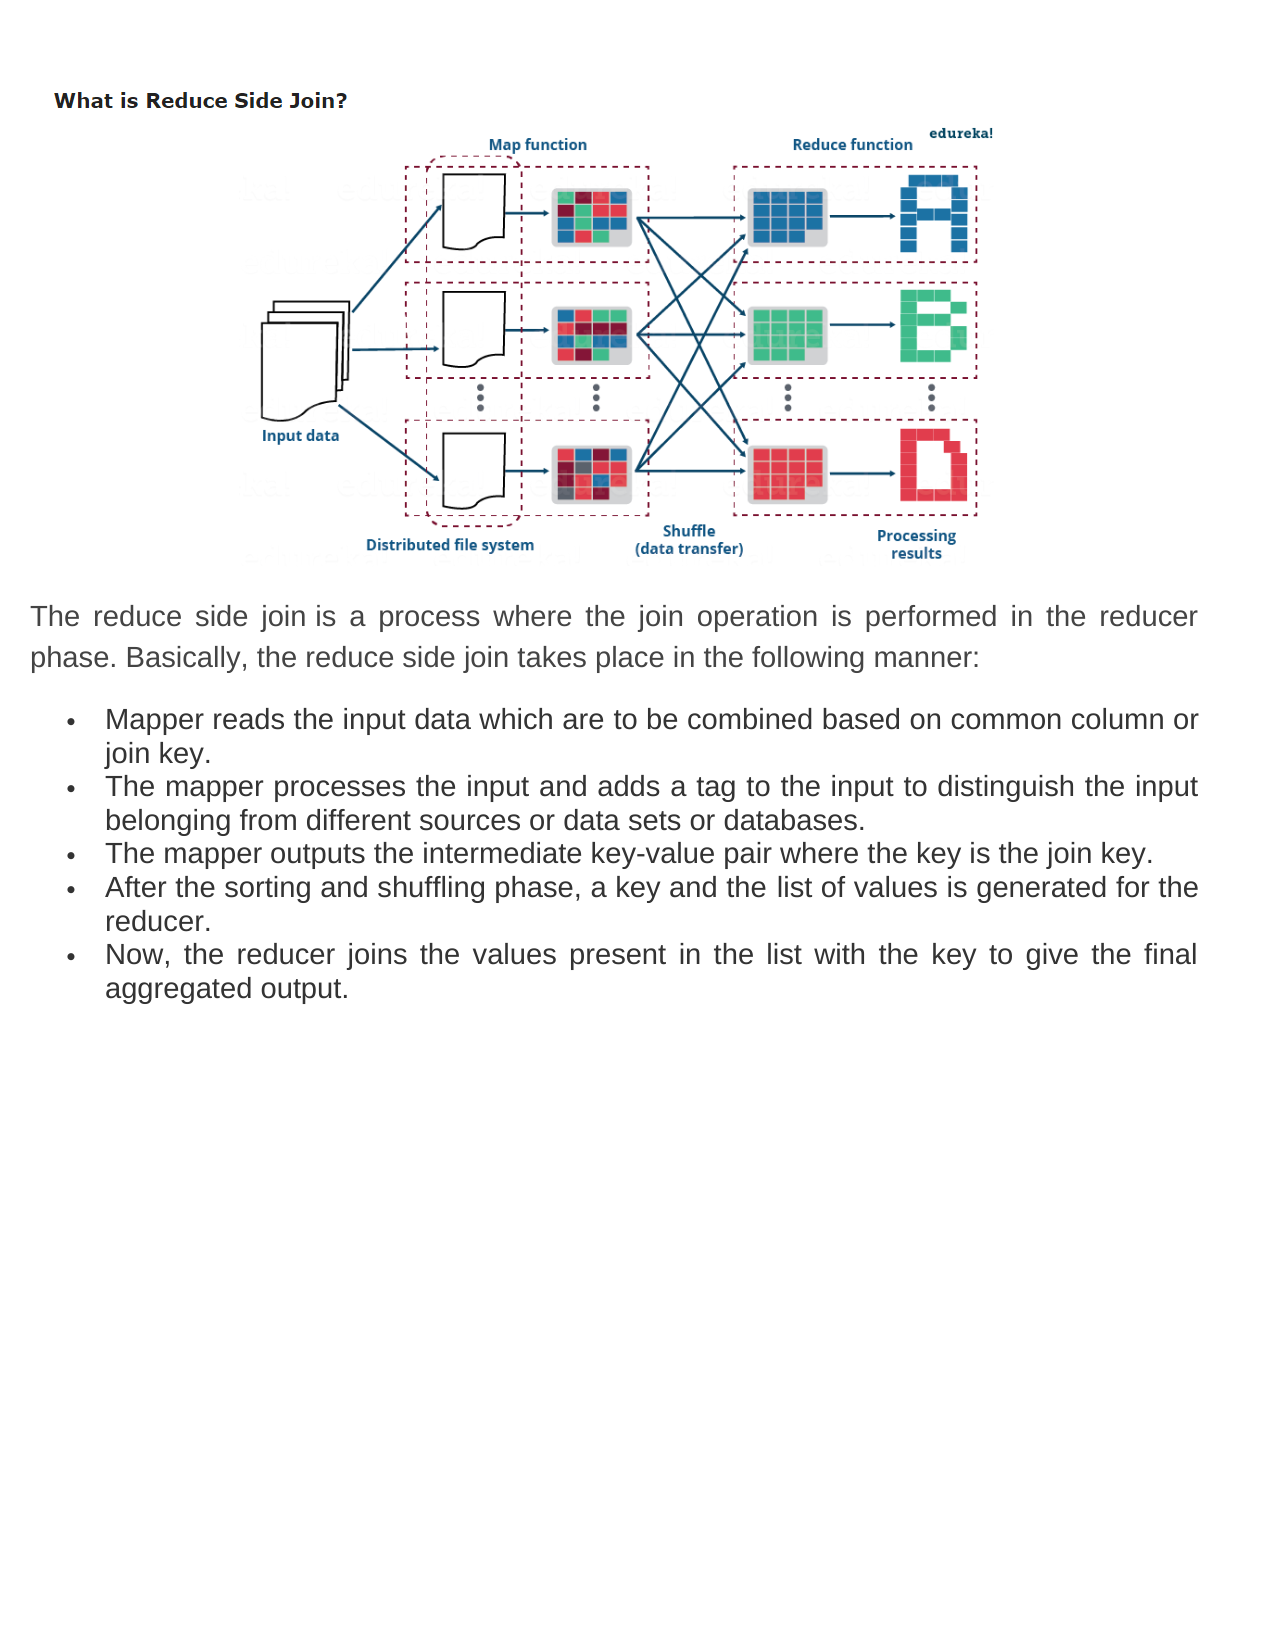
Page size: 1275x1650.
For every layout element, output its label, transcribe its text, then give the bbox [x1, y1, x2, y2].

list Now, the reducer joins the values present in the list with the key to give the final aggregated output. [67, 937, 1200, 1004]
list The mapper outputs the intermediate key-value pair where the key is the join key. [67, 836, 1200, 870]
picture [30, 75, 1005, 573]
text The reduce side join is a process where the join operation is performed in the reducer phase. Basically, the reduce side join takes place in the following manner: [30, 592, 1200, 673]
list After the sorting and shuffling phase, a key and the list of values is generated for the reducer. [67, 870, 1200, 937]
list Mapper reads the input data which are to be combined based on common column or join key. [67, 702, 1200, 769]
list The mapper processes the input and adds a tag to the input to distinguish the input belonging from different sources or data sets or databases. [67, 769, 1200, 836]
